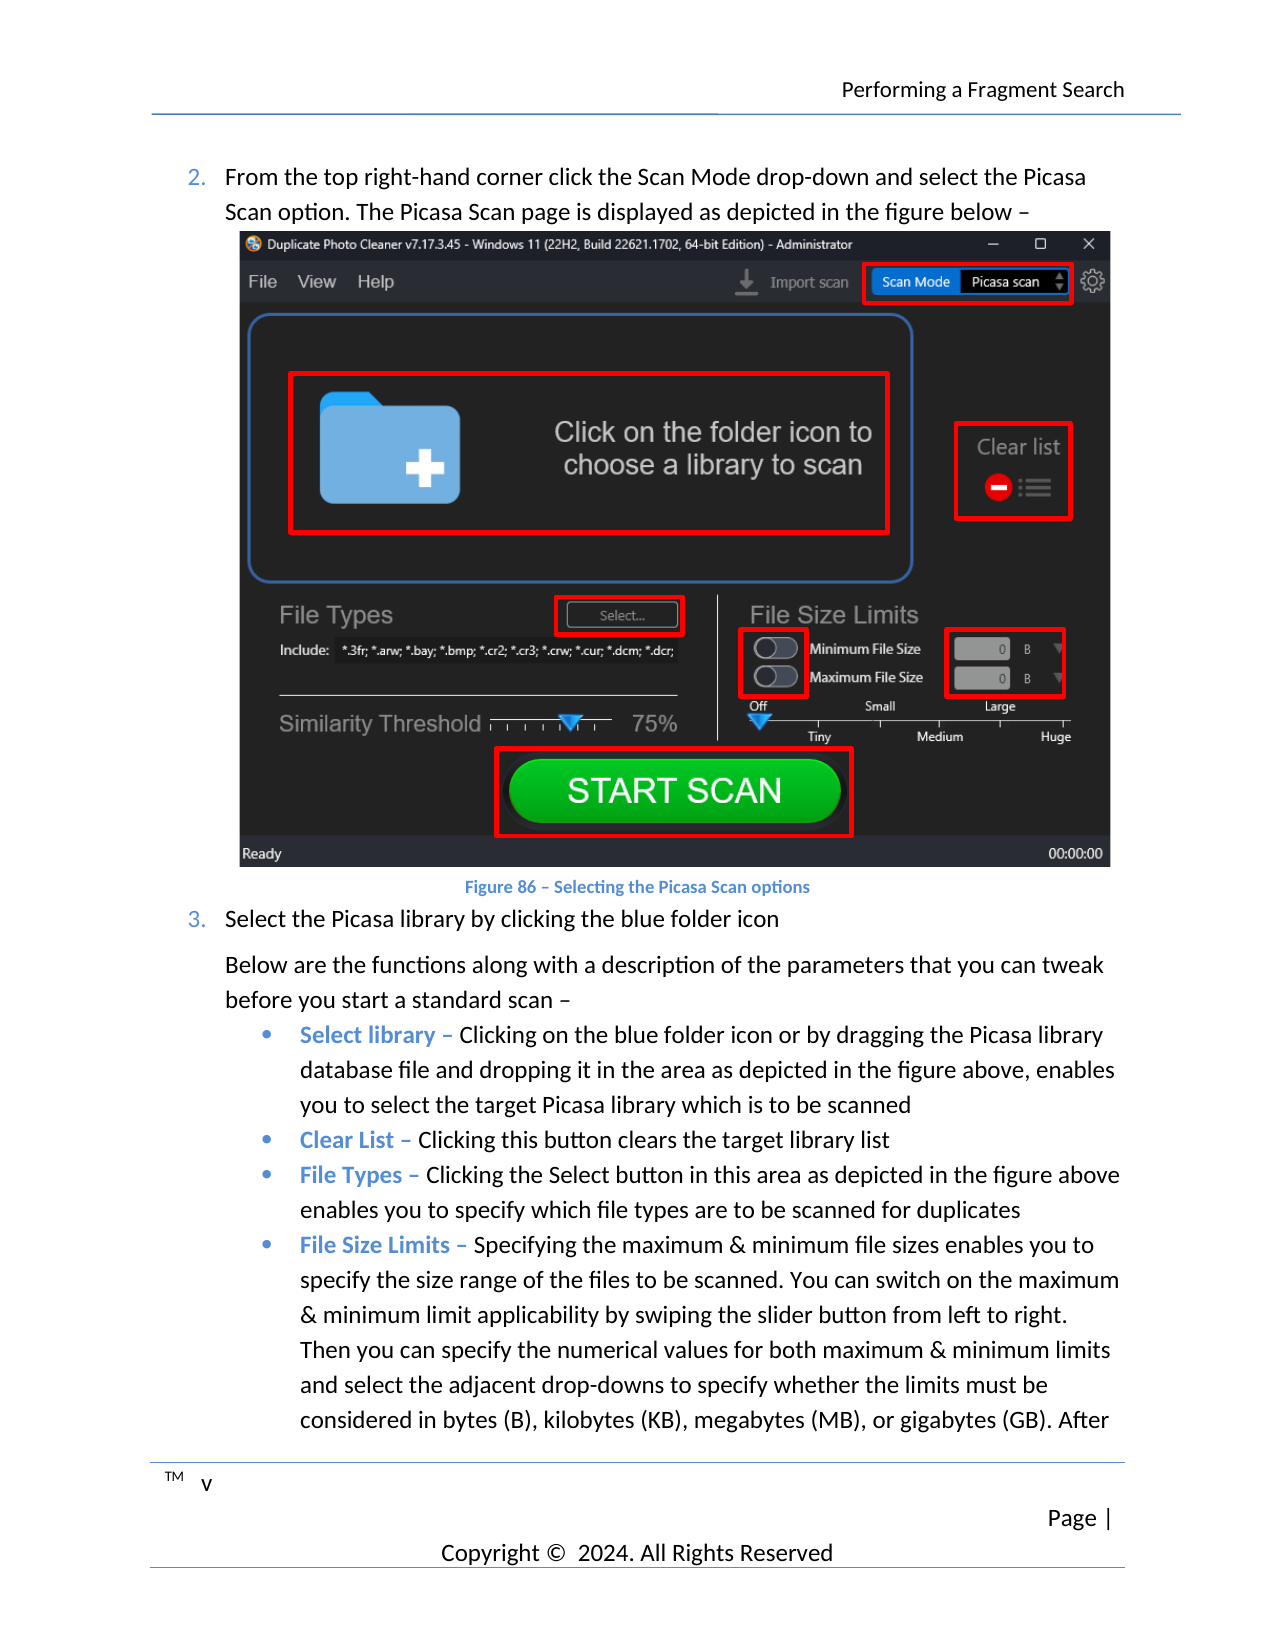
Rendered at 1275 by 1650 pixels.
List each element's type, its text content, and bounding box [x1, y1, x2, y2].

list From the top right-hand corner click the Scan Mode drop-down and select the Picasa Scan option. The Picasa Scan page is displayed as depicted in the figure below – [187, 161, 1125, 227]
picture [239, 231, 1111, 867]
text Figure 86 – Selecting the Picasa Scan options [150, 876, 1125, 899]
list File Types – Clicking the Select button in this area as depicted in the figure above enables you to specify which file types are to be scanned for duplicates [262, 1159, 1125, 1224]
list Select library – Clicking on the blue folder icon or by dragging the Picasa library database file and dropping it in the area as depicted in the figure above, enables you to select the target Picasa library which is to be scanned [262, 1019, 1125, 1119]
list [262, 1229, 1125, 1434]
list Select the Picasa library by clicking the blue folder icon [187, 903, 1125, 933]
list Clear List – Clicking this button clears the target library list [262, 1124, 1125, 1154]
list Below are the functions along with a description of the parameters that you can tweak before you start a standard scan – [225, 949, 1125, 1014]
